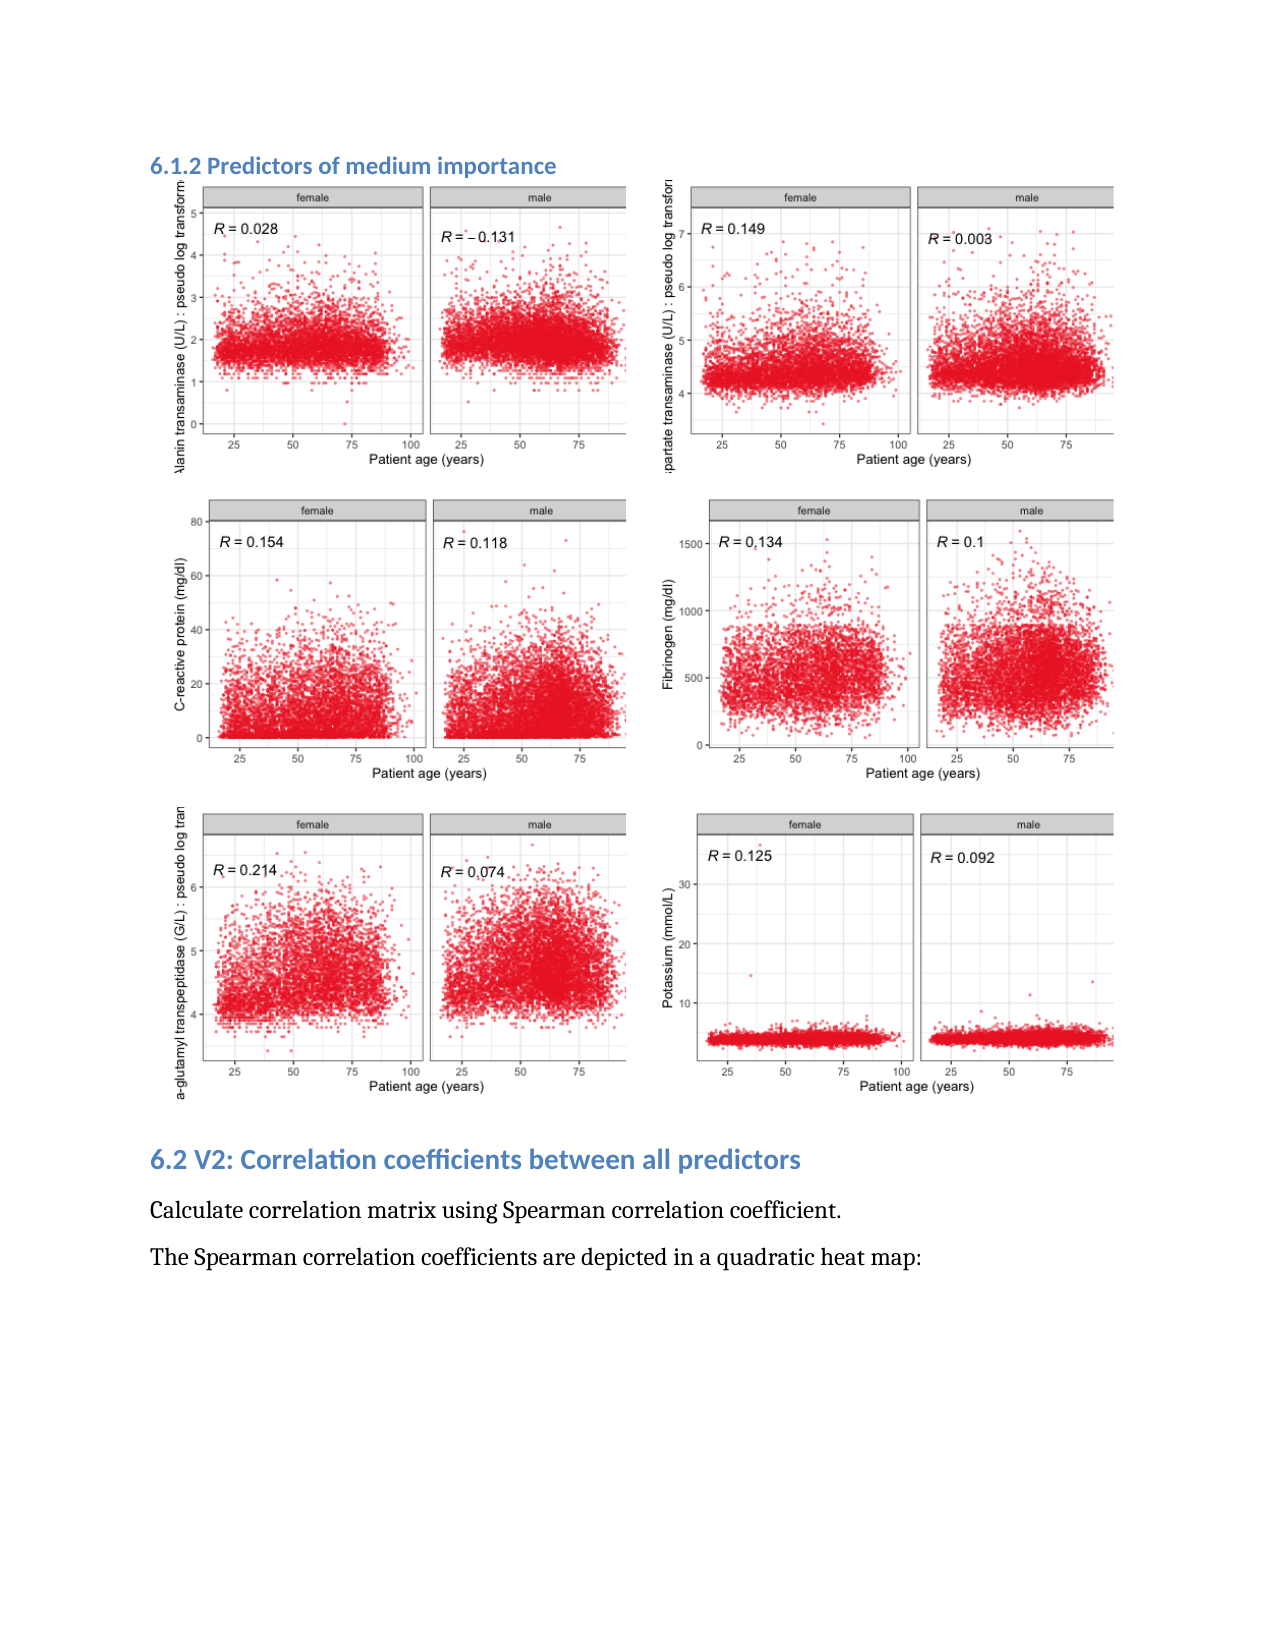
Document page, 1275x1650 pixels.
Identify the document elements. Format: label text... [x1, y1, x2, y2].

picture [168, 807, 627, 1100]
text Calculate correlation matrix using Spearman correlation coefficient. [150, 1196, 1125, 1224]
table_header [626, 807, 1114, 1121]
picture [656, 180, 1114, 473]
table_header [139, 494, 626, 807]
table_header [139, 181, 626, 494]
picture [656, 807, 1114, 1100]
table_header [626, 181, 1114, 494]
picture [168, 493, 627, 787]
subtitle 6.2 V2: Correlation coefficients between all predictors [150, 1141, 1125, 1177]
picture [168, 180, 627, 473]
subtitle 6.1.2 Predictors of medium importance [150, 150, 1125, 181]
table_header [626, 494, 1114, 807]
table_header [139, 807, 626, 1121]
text The Spearman correlation coefficients are depicted in a quadratic heat map: [150, 1243, 1125, 1272]
picture [656, 493, 1114, 787]
